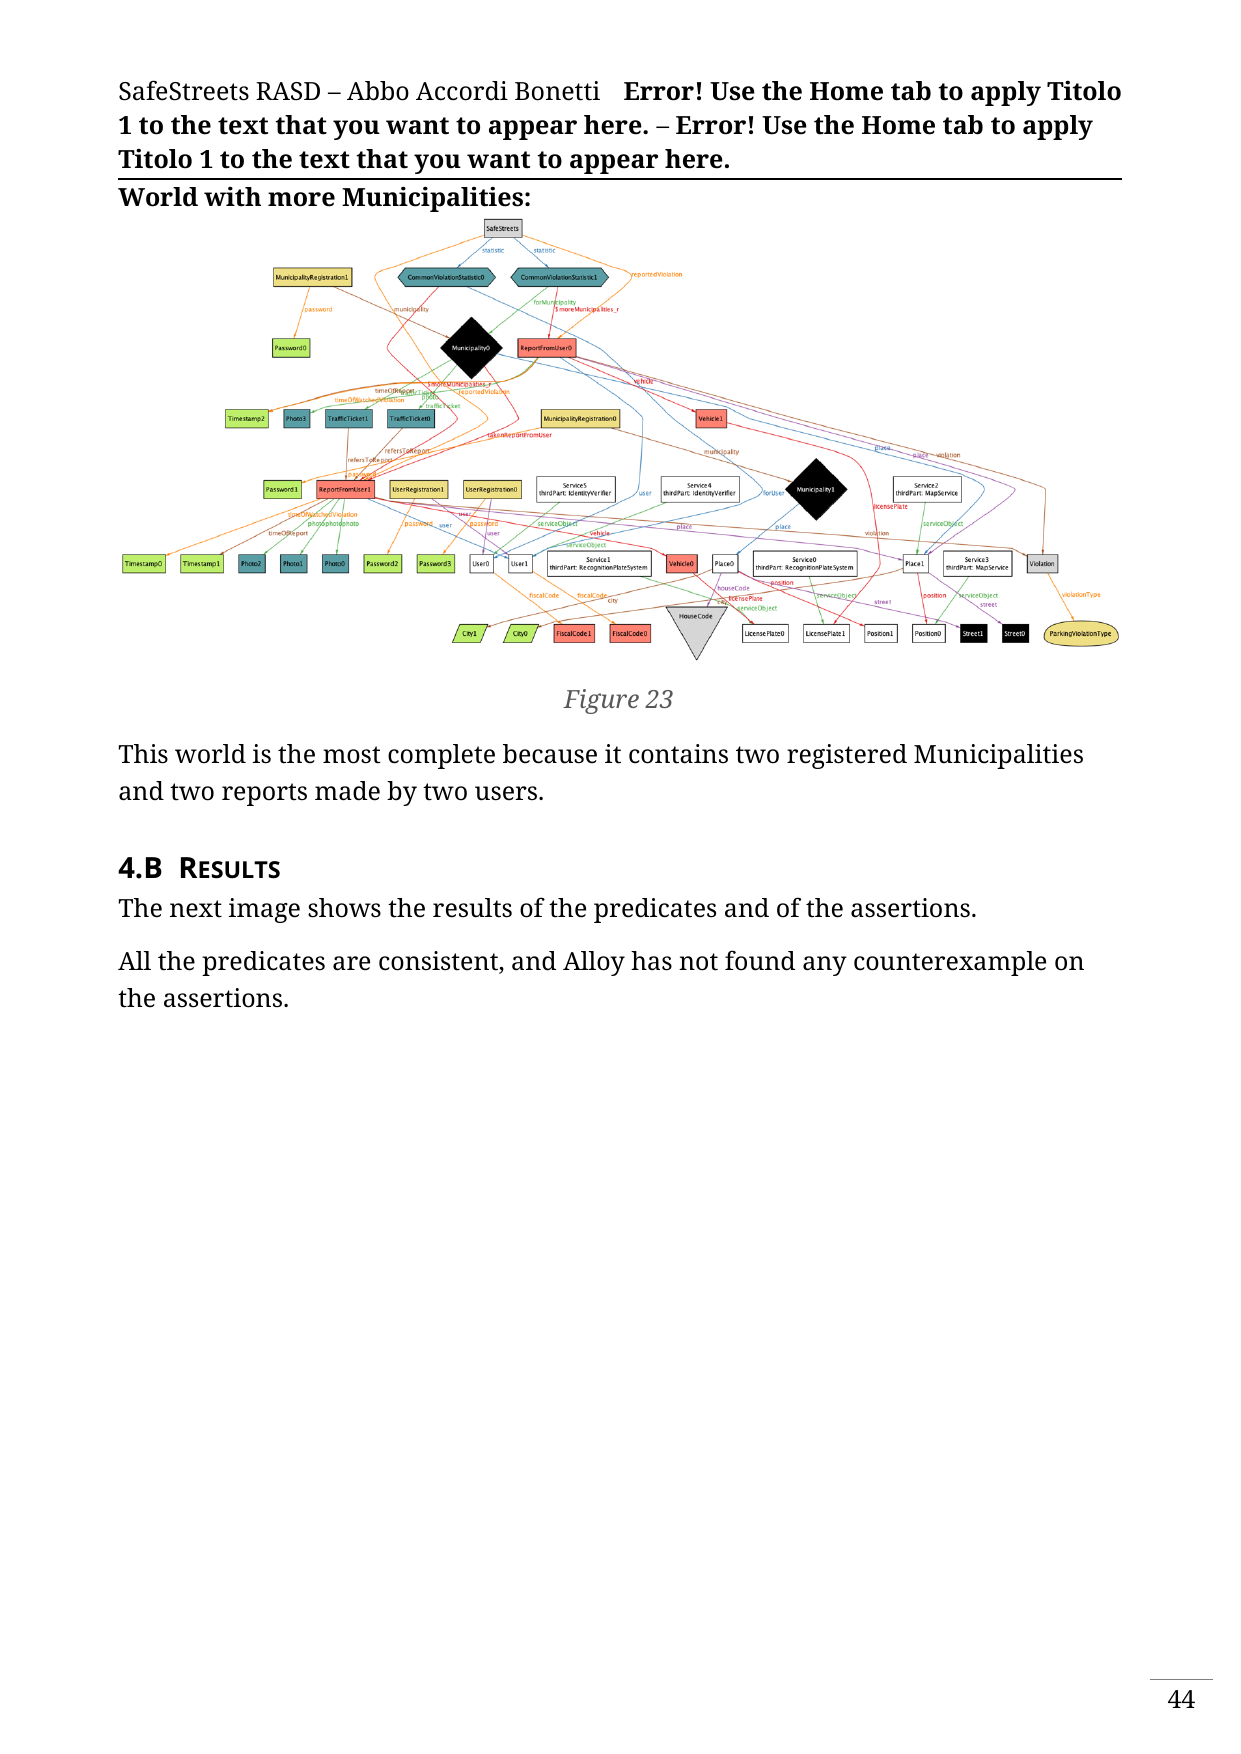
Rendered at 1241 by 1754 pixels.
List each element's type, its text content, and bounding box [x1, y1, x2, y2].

text Figure 23 [118, 681, 1122, 716]
picture [118, 216, 1123, 662]
text The next image shows the results of the predicates and of the assertions. [118, 890, 1122, 924]
text This world is the most complete because it contains two registered Municipalities and two reports made by two users. [118, 736, 1122, 807]
subtitle World with more Municipalities: [118, 180, 1122, 214]
subtitle Results [118, 847, 1122, 887]
text All the predicates are consistent, and Alloy has not found any counterexample on the assertions. [118, 944, 1122, 1014]
